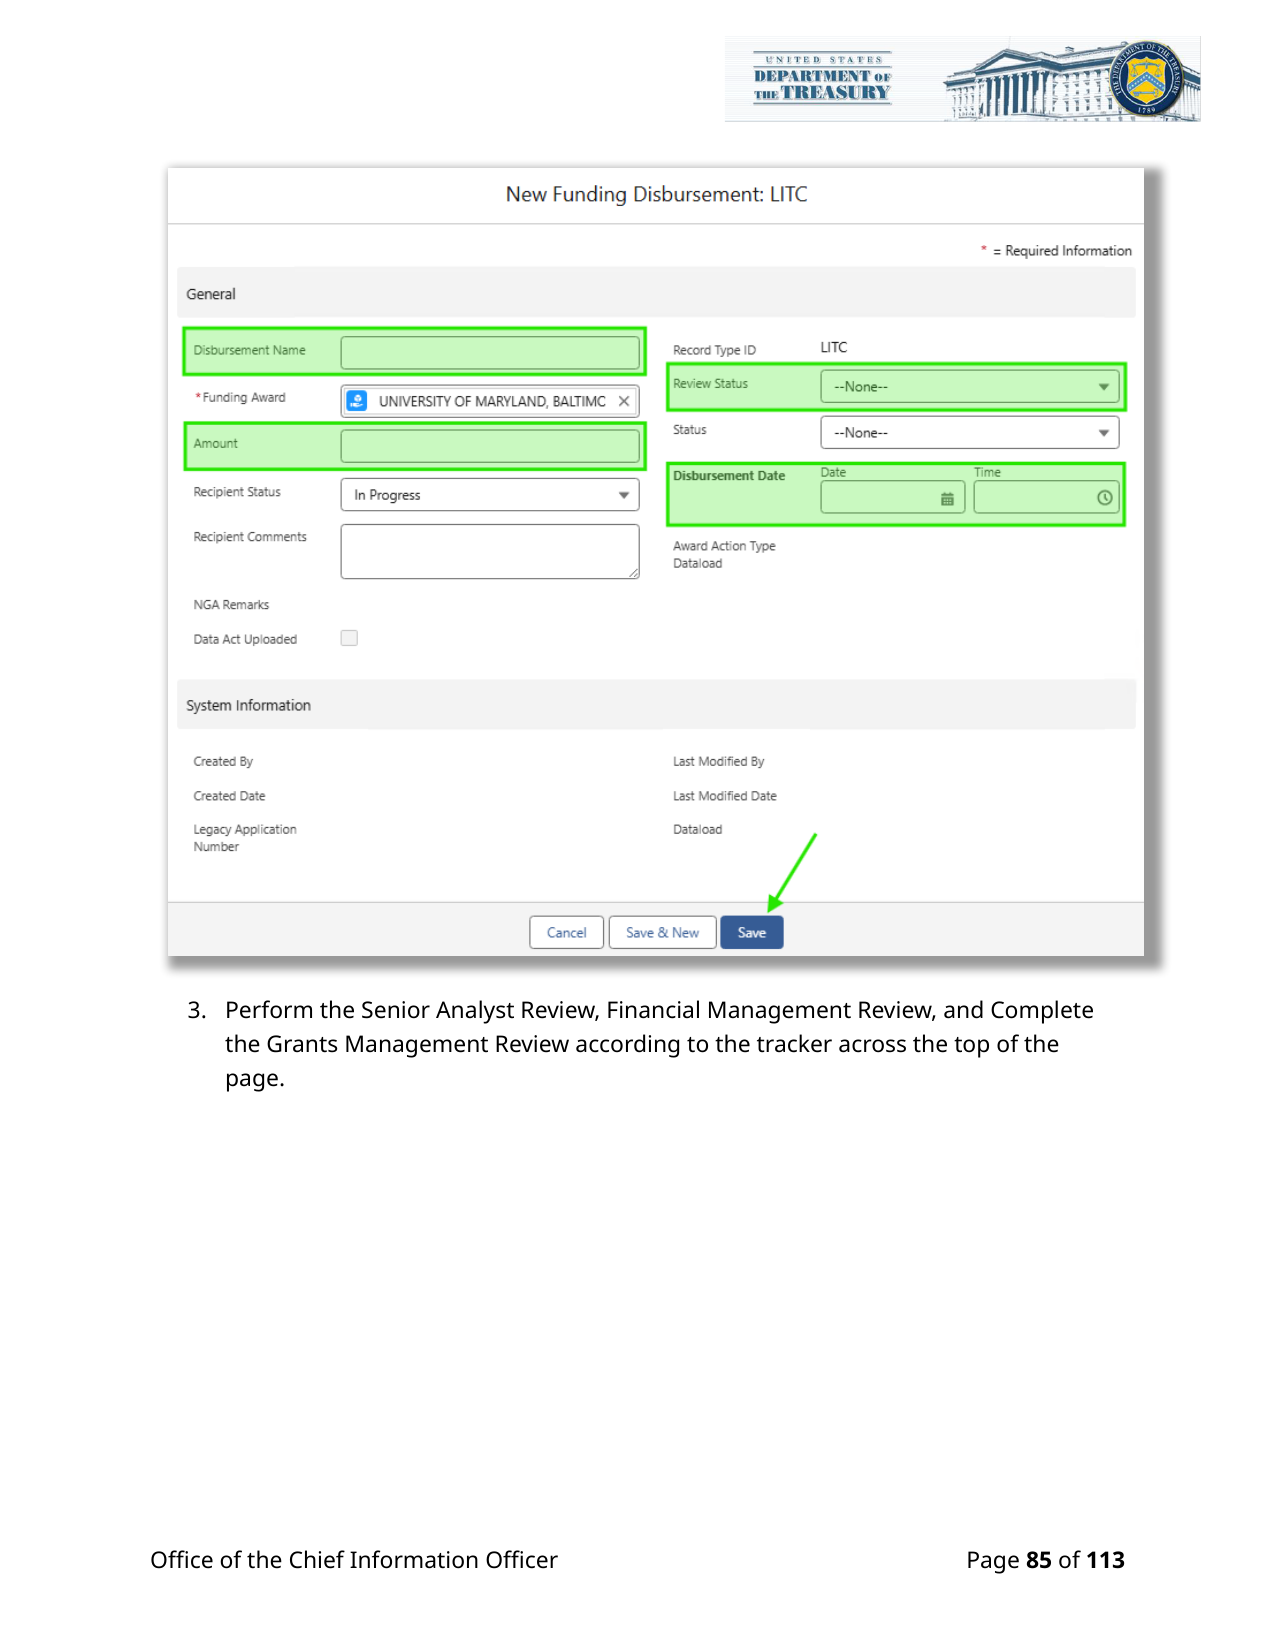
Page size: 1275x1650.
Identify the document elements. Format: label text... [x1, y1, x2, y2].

picture [168, 168, 1144, 956]
picture [724, 36, 1201, 122]
list Perform the Senior Analyst Review, Financial Management Review, and Complete the Grants Management Review according to the tracker across the top of the page. [187, 994, 1125, 1093]
